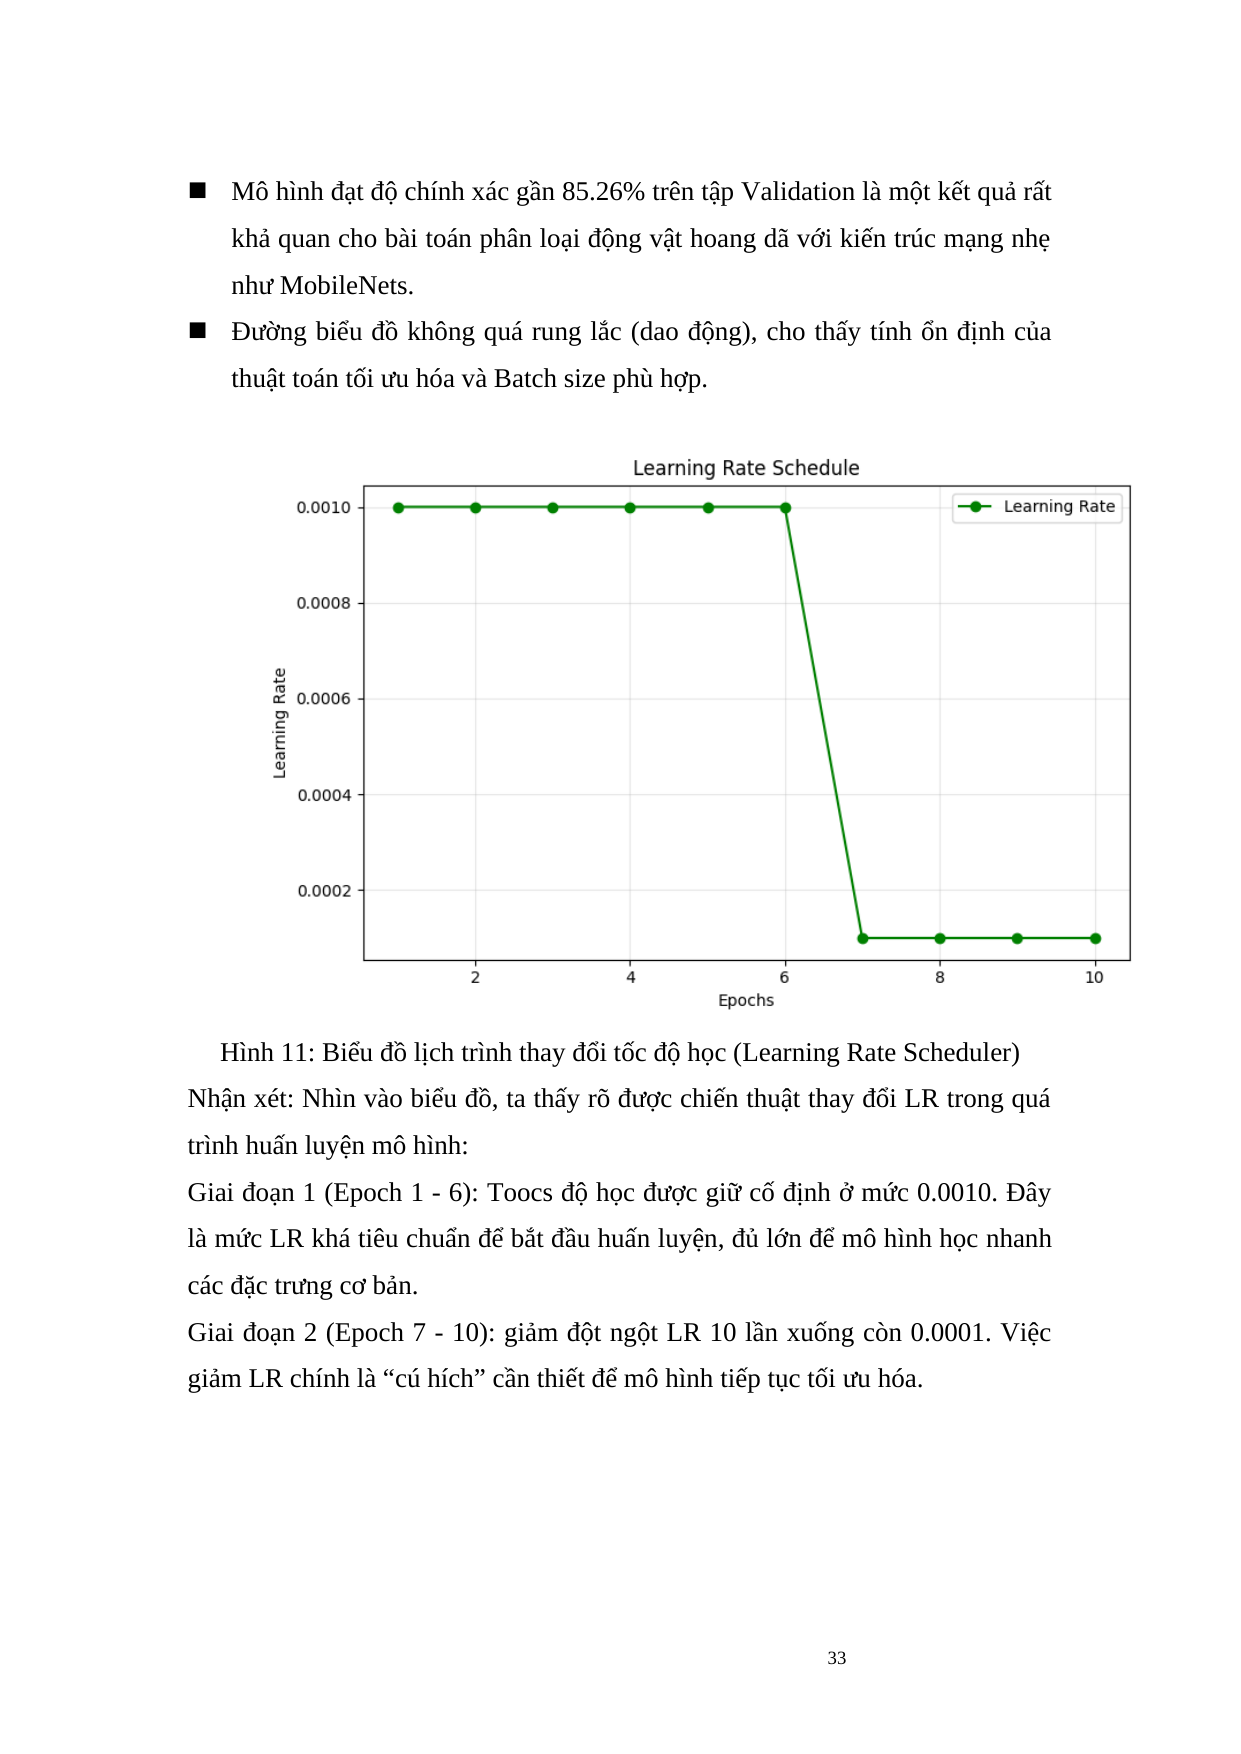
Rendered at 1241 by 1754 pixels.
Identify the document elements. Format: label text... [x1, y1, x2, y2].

list Mô hình đạt độ chính xác gần 85.26% trên tập Validation là một kết quả rất khả quan cho bài toán phân loại động vật hoang dã với kiến trúc mạng nhẹ như MobileNets. [187, 175, 1053, 300]
list Đường biểu đồ không quá rung lắc (dao động), cho thấy tính ổn định của thuật toán tối ưu hóa và Batch size phù hợp. [187, 316, 1053, 393]
text Giai đoạn 2 (Epoch 7 - 10): giảm đột ngột LR 10 lần xuống còn 0.0001. Việc giảm LR chính là “cú hích” cần thiết để mô hình tiếp tục tối ưu hóa. [187, 1316, 1053, 1393]
text Nhận xét: Nhìn vào biểu đồ, ta thấy rõ được chiến thuật thay đổi LR trong quá trình huấn luyện mô hình: [187, 1082, 1053, 1160]
text Giai đoạn 1 (Epoch 1 - 6): Toocs độ học được giữ cố định ở mức 0.0010. Đây là mức LR khá tiêu chuẩn để bắt đầu huấn luyện, đủ lớn để mô hình học nhanh các đặc trưng cơ bản. [187, 1176, 1053, 1300]
picture [262, 455, 1138, 1021]
text Hình 11: Biểu đồ lịch trình thay đổi tốc độ học (Learning Rate Scheduler) [187, 1036, 1053, 1067]
